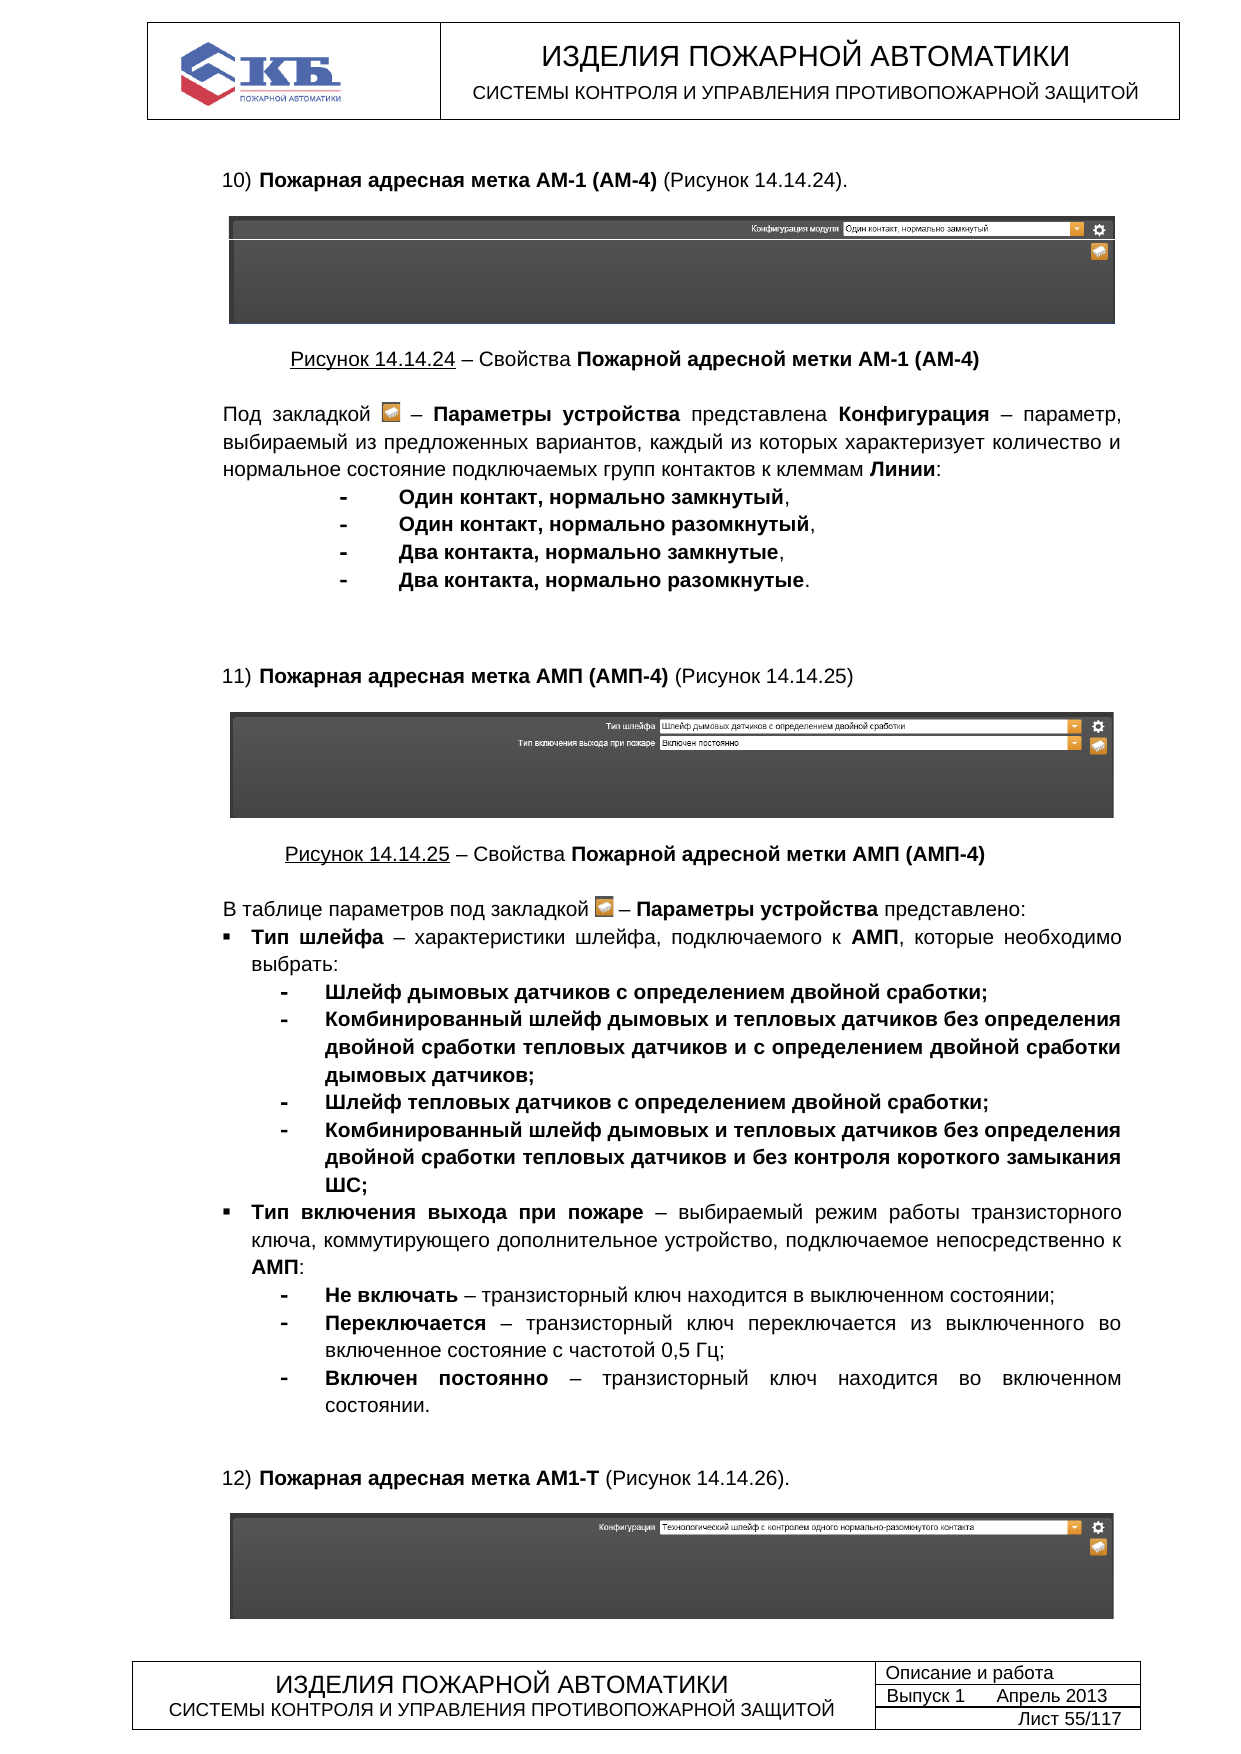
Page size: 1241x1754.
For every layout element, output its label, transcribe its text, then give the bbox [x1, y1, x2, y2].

list Включен постоянно – транзисторный ключ находится во включенном состоянии. [281, 1365, 1122, 1417]
list Шлейф дымовых датчиков с определением двойной сработки; [281, 980, 1122, 1004]
list Пожарная адресная метка АМ-1 (АМ-4) (Рисунок 14.14.24). [222, 168, 1122, 192]
list Шлейф тепловых датчиков с определением двойной сработки; [281, 1090, 1122, 1114]
list Рисунок 14.14.24 – Свойства Пожарной адресной метки АМ-1 (АМ-4) [148, 347, 1122, 371]
list Пожарная адресная метка АМ1-Т (Рисунок 14.14.26). [222, 1465, 1122, 1489]
picture [595, 896, 614, 917]
picture [230, 712, 1114, 818]
list Один контакт, нормально разомкнутый, [340, 512, 1122, 536]
list Один контакт, нормально замкнутый, [340, 485, 1122, 509]
list Два контакта, нормально замкнутые, [340, 540, 1122, 564]
list Тип включения выхода при пожаре – выбираемый режим работы транзисторного ключа, коммутирующего дополнительное устройство, подключаемое непосредственно к АМП: [222, 1200, 1122, 1279]
picture [230, 1513, 1114, 1619]
picture [381, 402, 401, 422]
list Тип шлейфа – характеристики шлейфа, подключаемого к АМП, которые необходимо выбрать: [222, 924, 1122, 976]
list Не включать – транзисторный ключ находится в выключенном состоянии; [281, 1283, 1122, 1307]
list Рисунок 14.14.25 – Свойства Пожарной адресной метки АМП (АМП-4) [148, 841, 1122, 865]
picture [229, 240, 1115, 324]
list Два контакта, нормально разомкнутые. [340, 567, 1122, 592]
picture [177, 34, 354, 115]
list Комбинированный шлейф дымовых и тепловых датчиков без определения двойной сработки тепловых датчиков и с определением двойной сработки дымовых датчиков; [281, 1007, 1122, 1086]
list Под закладкой – Параметры устройства представлена Конфигурация – параметр, выбираемый из предложенных вариантов, каждый из которых характеризует количество и нормальное состояние подключаемых групп контактов к клеммам Линии: [223, 402, 1122, 481]
list Пожарная адресная метка АМП (АМП-4) (Рисунок 14.14.25) [222, 664, 1122, 688]
picture [228, 216, 1115, 239]
list Переключается – транзисторный ключ переключается из выключенного во включенное состояние с частотой 0,5 Гц; [281, 1310, 1122, 1362]
list В таблице параметров под закладкой – Параметры устройства представлено: [223, 896, 1122, 920]
list Комбинированный шлейф дымовых и тепловых датчиков без определения двойной сработки тепловых датчиков и без контроля короткого замыкания ШС; [281, 1117, 1122, 1197]
